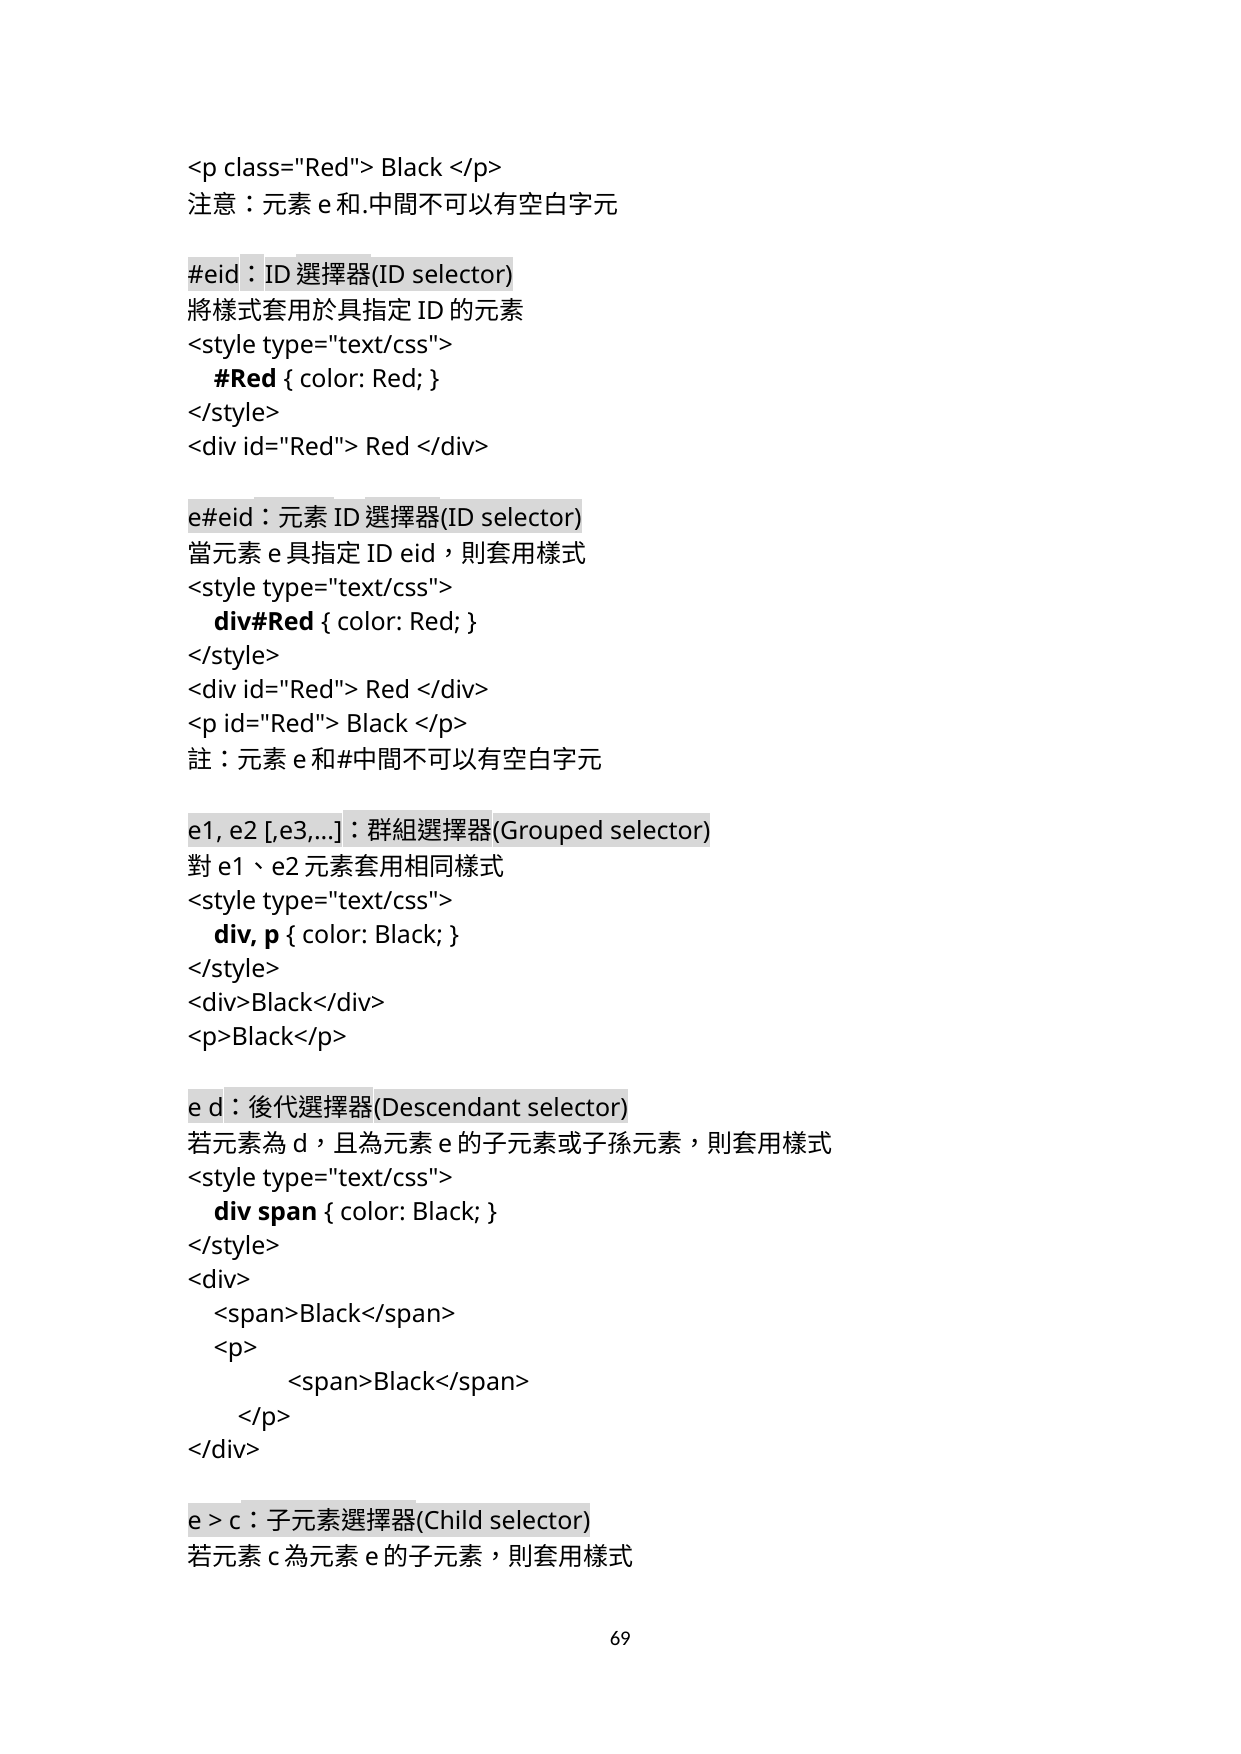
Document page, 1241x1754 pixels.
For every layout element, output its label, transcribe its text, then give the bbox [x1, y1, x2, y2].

text #Red { color: Red; } [187, 361, 1053, 395]
text <span>Black</span> [237, 1364, 1053, 1398]
text e d：後代選擇器(Descendant selector) [373, 1087, 1053, 1123]
text e1, e2 [,e3,...]：群組選擇器(Grouped selector) [187, 810, 343, 847]
text #eid：ID選擇器(ID selector) [187, 254, 240, 291]
text </div> [187, 1432, 1053, 1466]
text <p> [187, 1330, 1053, 1364]
text e#eid：元素ID選擇器(ID selector) [440, 497, 1053, 533]
text <style type="text/css"> [187, 883, 1053, 917]
text 對e1、e2元素套用相同樣式 [187, 847, 1053, 883]
text 若元素為d，且為元素e的子元素或子孫元素，則套用樣式 [187, 1123, 1053, 1160]
text div#Red { color: Red; } [187, 604, 1053, 638]
text <div id="Red"> Red </div> [187, 672, 1053, 706]
text <p>Black</p> [187, 1019, 1053, 1053]
text 若元素c為元素e的子元素，則套用樣式 [187, 1537, 1053, 1573]
text <style type="text/css"> [187, 570, 1053, 604]
text <div>Black</div> [187, 985, 1053, 1019]
text </p> [187, 1398, 1053, 1432]
text <p id="Red"> Black </p> [187, 706, 1053, 740]
text <div> [187, 1262, 1053, 1296]
text <style type="text/css"> [187, 1160, 1053, 1194]
text <p class="Red"> Black </p> [187, 150, 1053, 184]
text </style> [187, 395, 1053, 429]
text 注意：元素e和.中間不可以有空白字元 [187, 184, 1053, 220]
text 當元素e具指定ID eid，則套用樣式 [187, 533, 1053, 570]
text div, p { color: Black; } [187, 917, 1053, 951]
text e1, e2 [,e3,...]：群組選擇器(Grouped selector) [492, 810, 1053, 847]
text #eid：ID選擇器(ID selector) [371, 254, 1053, 291]
text <span>Black</span> [187, 1296, 1053, 1330]
text e > c：子元素選擇器(Child selector) [416, 1500, 1053, 1537]
text <div id="Red"> Red </div> [187, 429, 1053, 463]
text </style> [187, 638, 1053, 672]
text <style type="text/css"> [187, 327, 1053, 361]
text 註：元素e和#中間不可以有空白字元 [187, 740, 1053, 776]
text </style> [187, 1228, 1053, 1262]
text </style> [187, 951, 1053, 985]
text div span { color: Black; } [187, 1194, 1053, 1228]
text 將樣式套用於具指定ID的元素 [187, 291, 1053, 327]
